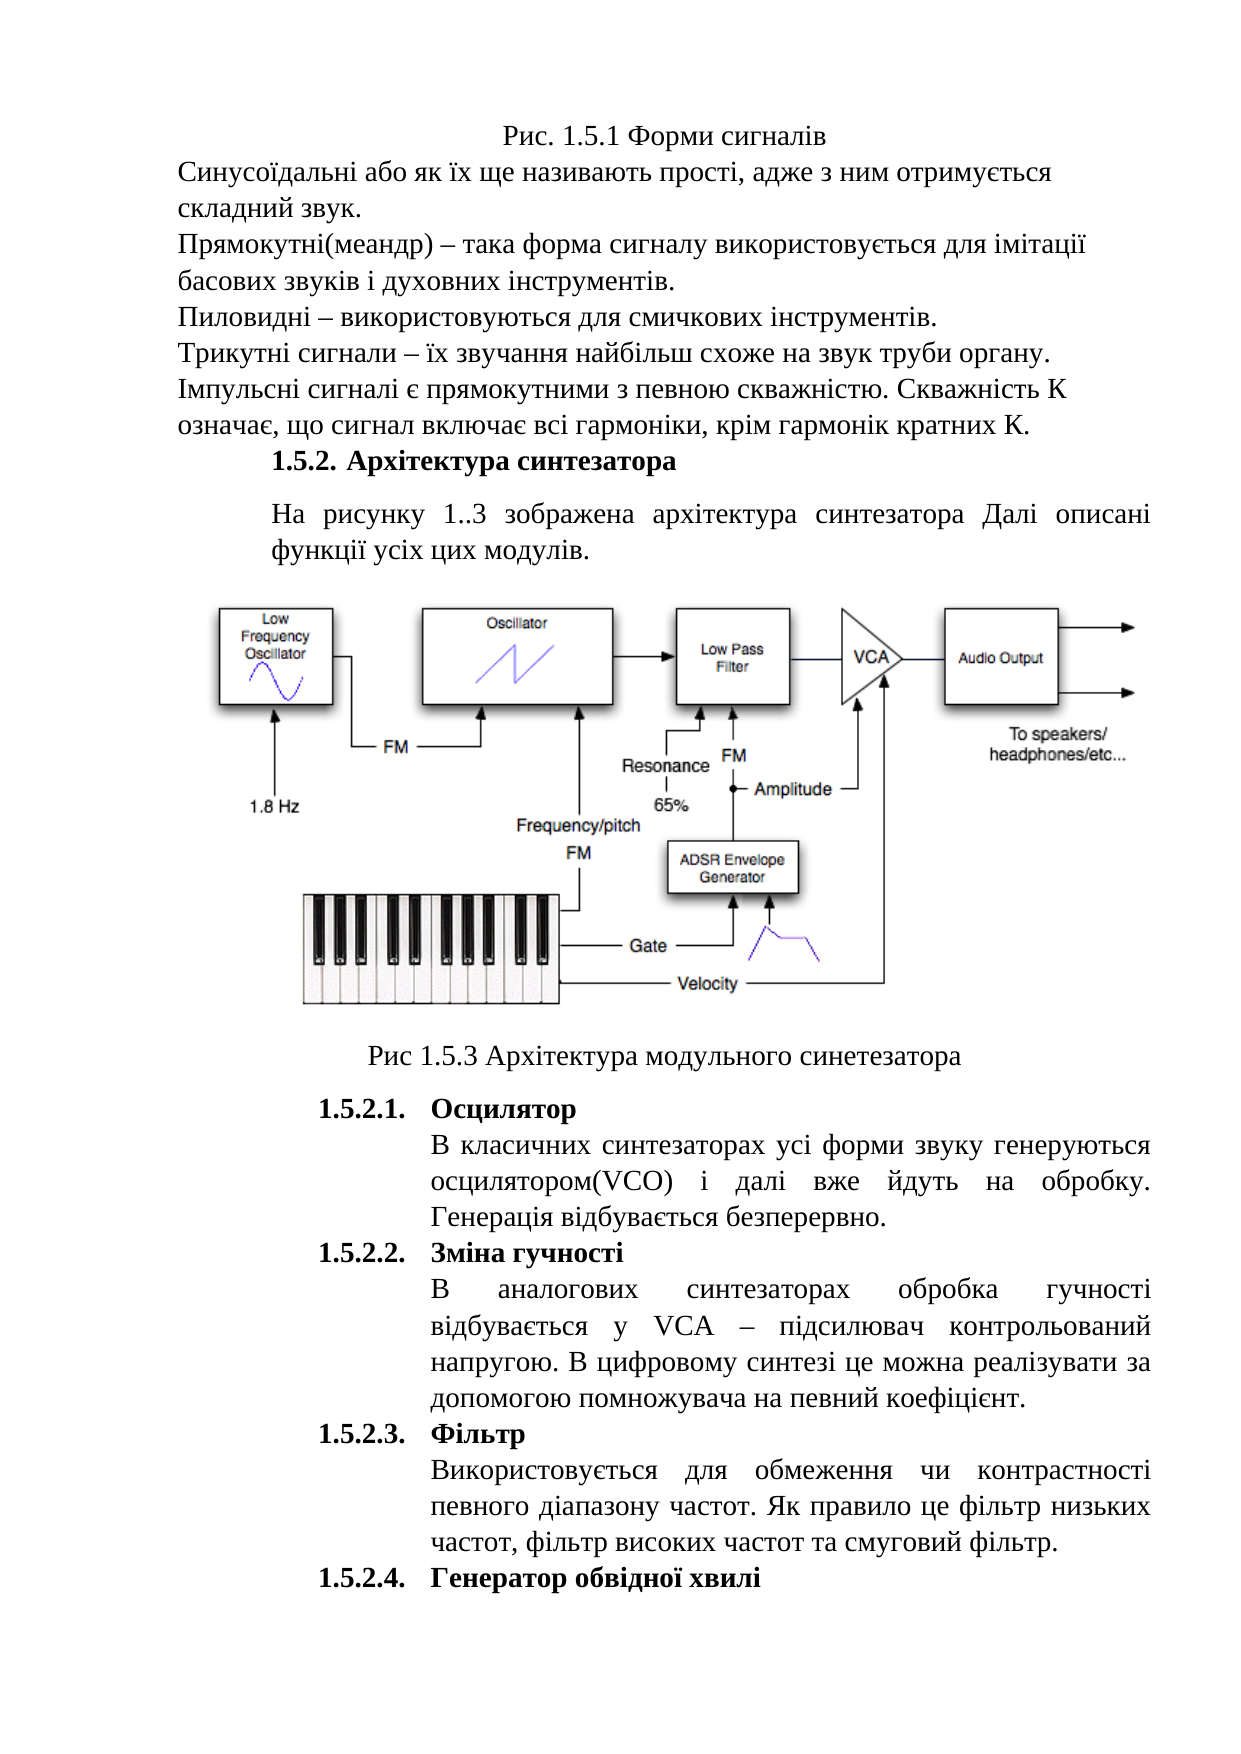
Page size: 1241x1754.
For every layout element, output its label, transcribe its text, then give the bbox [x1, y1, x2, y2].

list Генератор обвідної хвилі [318, 1561, 1152, 1594]
list Осцилятор [318, 1091, 1152, 1124]
text На рисунку 1..3 зображена архітектура синтезатора Далі описані функції усіх цих модулів. [271, 496, 1152, 566]
list Фільтр [318, 1416, 1152, 1449]
list Імпульсні сигналі є прямокутними з певною скважністю. Скважність К означає, що сигнал включає всі гармоніки, крім гармонік кратних К. [177, 371, 1152, 441]
list Трикутні сигнали – їх звучання найбільш схоже на звук труби органу. [177, 335, 1152, 368]
list Зміна гучності [318, 1235, 1152, 1269]
list В аналогових синтезаторах обробка гучності відбувається у VCA – підсилювач контрольований напругою. В цифровому синтезі це можна реалізувати за допомогою помножувача на певний коефіцієнт. [430, 1271, 1152, 1413]
list Використовується для обмеження чи контрастності певного діапазону частот. Як правило це фільтр низьких частот, фільтр високих частот та смуговий фільтр. [430, 1452, 1152, 1558]
text Рис 1.5.3 Архітектура модульного синетезатора [177, 1038, 1152, 1071]
list Архітектура синтезатора [271, 443, 1152, 477]
list Рис. 1.5.1 Форми сигналів [177, 118, 1152, 152]
list В класичних синтезаторах усі форми звуку генеруються осцилятором(VCO) і далі вже йдуть на обробку. Генерація відбувається безперервно. [430, 1127, 1152, 1233]
picture [177, 585, 1152, 1019]
list Пиловидні – використовуються для смичкових інструментів. [177, 299, 1152, 332]
list Прямокутні(меандр) – така форма сигналу використовується для імітації басових звуків і духовних інструментів. [177, 227, 1152, 296]
list Синусоїдальні або як їх ще називають прості, адже з ним отримується складний звук. [177, 154, 1152, 224]
